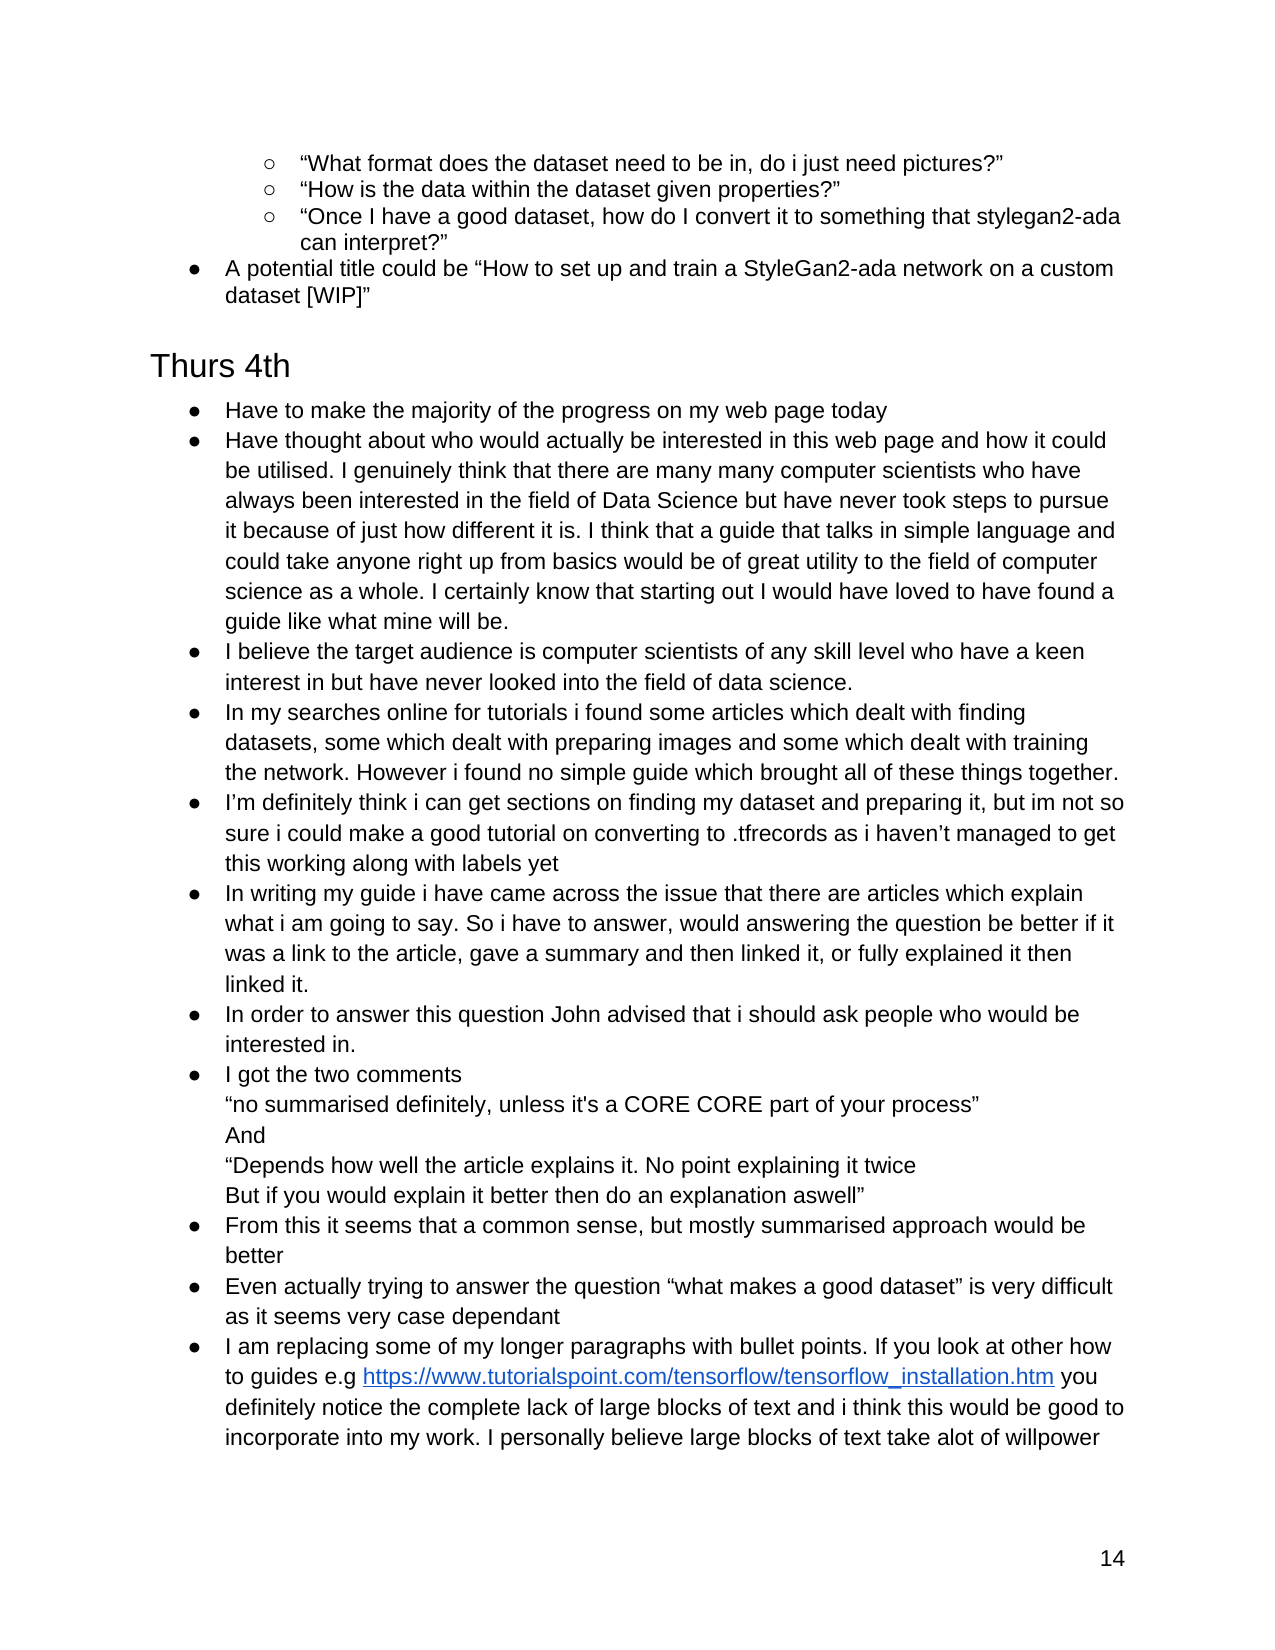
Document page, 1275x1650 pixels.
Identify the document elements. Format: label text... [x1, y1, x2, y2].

list I’m definitely think i can get sections on finding my dataset and preparing it, but im not so sure i could make a good tutorial on converting to .tfrecords as i haven’t managed to get this working along with labels yet [187, 789, 1125, 876]
list “Once I have a good dataset, how do I convert it to something that stylegan2-ada can interpret?” [262, 203, 1125, 255]
list I got the two comments [187, 1061, 1125, 1087]
text “Depends how well the article explains it. No point explaining it twice [150, 1152, 1125, 1178]
list “How is the data within the dataset given properties?” [262, 176, 1125, 203]
list In writing my guide i have came across the issue that there are articles which explain what i am going to say. So i have to answer, would answering the question be better if it was a link to the article, gave a summary and then linked it, or fully explained it then linked it. [187, 880, 1125, 997]
list A potential title could be “How to set up and train a StyleGan2-ada network on a custom dataset [WIP]” [187, 255, 1125, 308]
list Have thought about who would actually be interested in this web page and how it could be utilised. I genuinely think that there are many many computer scientists who have always been interested in the field of Data Science but have never took steps to pursue it because of just how different it is. I think that a guide that talks in simple language and could take anyone right up from basics would be of great utility to the field of computer science as a whole. I certainly know that starting out I would have loved to have found a guide like what mine will be. [187, 427, 1125, 634]
list I believe the target audience is computer scientists of any skill level who have a keen interest in but have never looked into the field of data science. [187, 638, 1125, 695]
list From this it seems that a common sense, but mostly summarised approach would be better [187, 1212, 1125, 1269]
text But if you would explain it better then do an explanation aswell” [150, 1182, 1125, 1208]
text And [150, 1122, 1125, 1148]
subtitle Thurs 4th [150, 346, 1125, 384]
list “What format does the dataset need to be in, do i just need pictures?” [262, 150, 1125, 176]
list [187, 1333, 1125, 1450]
text “no summarised definitely, unless it's a CORE CORE part of your process” [150, 1091, 1125, 1118]
list In my searches online for tutorials i found some articles which dealt with finding datasets, some which dealt with preparing images and some which dealt with training the network. However i found no simple guide which brought all of these things together. [187, 699, 1125, 785]
list Have to make the majority of the progress on my web page today [187, 397, 1125, 423]
list In order to answer this question John advised that i should ask people who would be interested in. [187, 1001, 1125, 1057]
list Even actually trying to answer the question “what makes a good dataset” is very difficult as it seems very case dependant [187, 1273, 1125, 1329]
